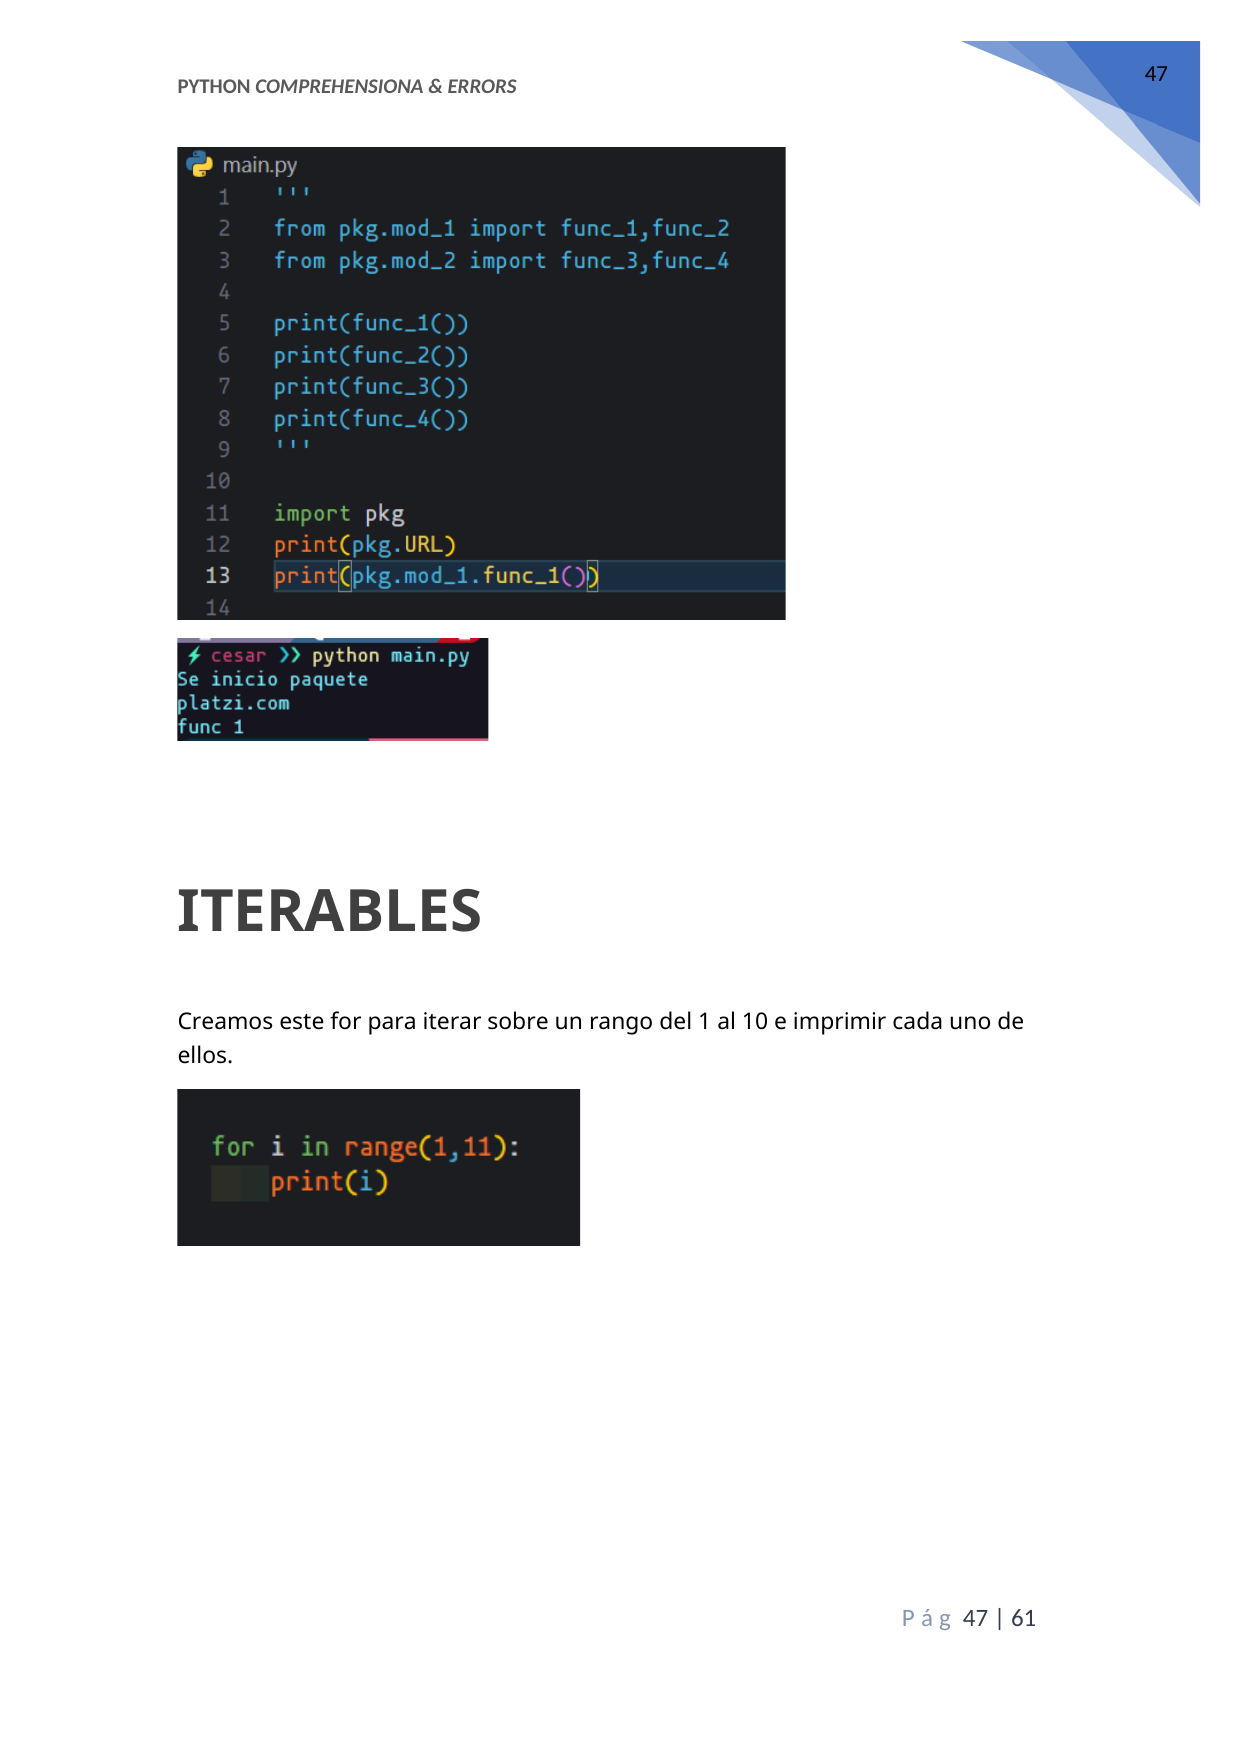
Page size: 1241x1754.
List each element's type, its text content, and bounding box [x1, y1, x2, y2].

picture [177, 638, 489, 741]
picture [961, 41, 1201, 207]
picture [177, 147, 786, 620]
picture [177, 1089, 581, 1246]
subtitle ITERABLES [177, 869, 1063, 948]
text Creamos este for para iterar sobre un rango del 1 al 10 e imprimir cada uno de ellos. [177, 1005, 1063, 1070]
